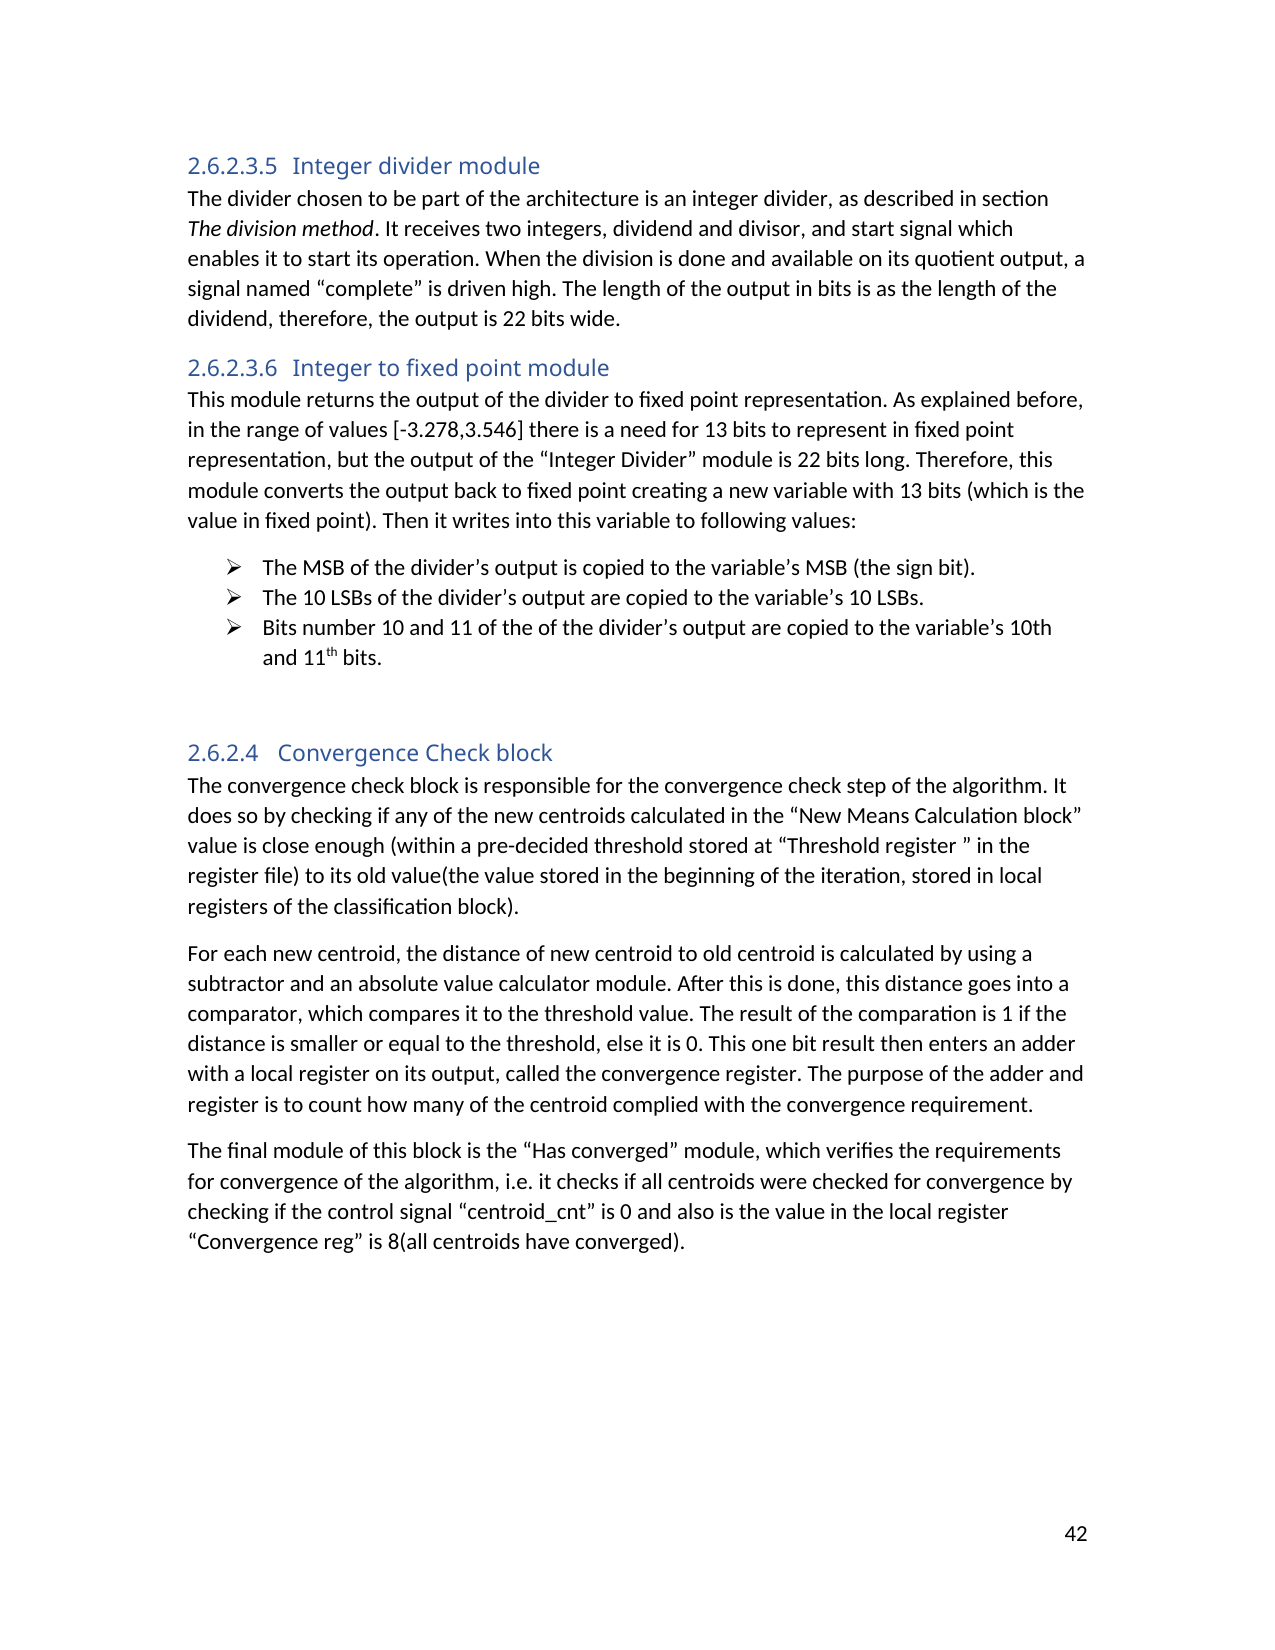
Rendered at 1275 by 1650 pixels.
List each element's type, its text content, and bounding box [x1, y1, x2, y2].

subtitle Integer divider module [187, 150, 1087, 181]
subtitle Integer to fixed point module [187, 351, 1087, 383]
text The convergence check block is responsible for the convergence check step of the algorithm. It does so by checking if any of the new centroids calculated in the “New Means Calculation block” value is close enough (within a pre-decided threshold stored at “Threshold register ” in the register file) to its old value(the value stored in the beginning of the iteration, stored in local registers of the classification block). [187, 771, 1087, 920]
list Bits number 10 and 11 of the of the divider’s output are copied to the variable’s 10th and 11th bits. [225, 613, 1087, 672]
text The final module of this block is the “Has converged” module, which verifies the requirements for convergence of the algorithm, i.e. it checks if all centroids were checked for convergence by checking if the control signal “centroid_cnt” is 0 and also is the value in the local register “Convergence reg” is 8(all centroids have converged). [187, 1137, 1087, 1255]
list The MSB of the divider’s output is copied to the variable’s MSB (the sign bit). [225, 553, 1087, 581]
subtitle Convergence Check block [187, 737, 1087, 768]
text The divider chosen to be part of the architecture is an integer divider, as described in section The division method. It receives two integers, dividend and divisor, and start signal which enables it to start its operation. When the division is done and available on its quotient output, a signal named “complete” is driven high. The length of the output in bits is as the length of the dividend, therefore, the output is 22 bits wide. [187, 184, 1087, 333]
text This module returns the output of the divider to fixed point representation. As explained before, in the range of values [-3.278,3.546] there is a need for 13 bits to represent in fixed point representation, but the output of the “Integer Divider” module is 22 bits long. Therefore, this module converts the output back to fixed point creating a new variable with 13 bits (which is the value in fixed point). Then it writes into this variable to following values: [187, 385, 1087, 534]
text For each new centroid, the distance of new centroid to old centroid is calculated by using a subtractor and an absolute value calculator module. After this is done, this distance goes into a comparator, which compares it to the threshold value. The result of the comparation is 1 if the distance is smaller or equal to the threshold, else it is 0. This one bit result then enters an adder with a local register on its output, called the convergence register. The purpose of the adder and register is to count how many of the centroid complied with the convergence requirement. [187, 939, 1087, 1118]
list The 10 LSBs of the divider’s output are copied to the variable’s 10 LSBs. [225, 583, 1087, 611]
